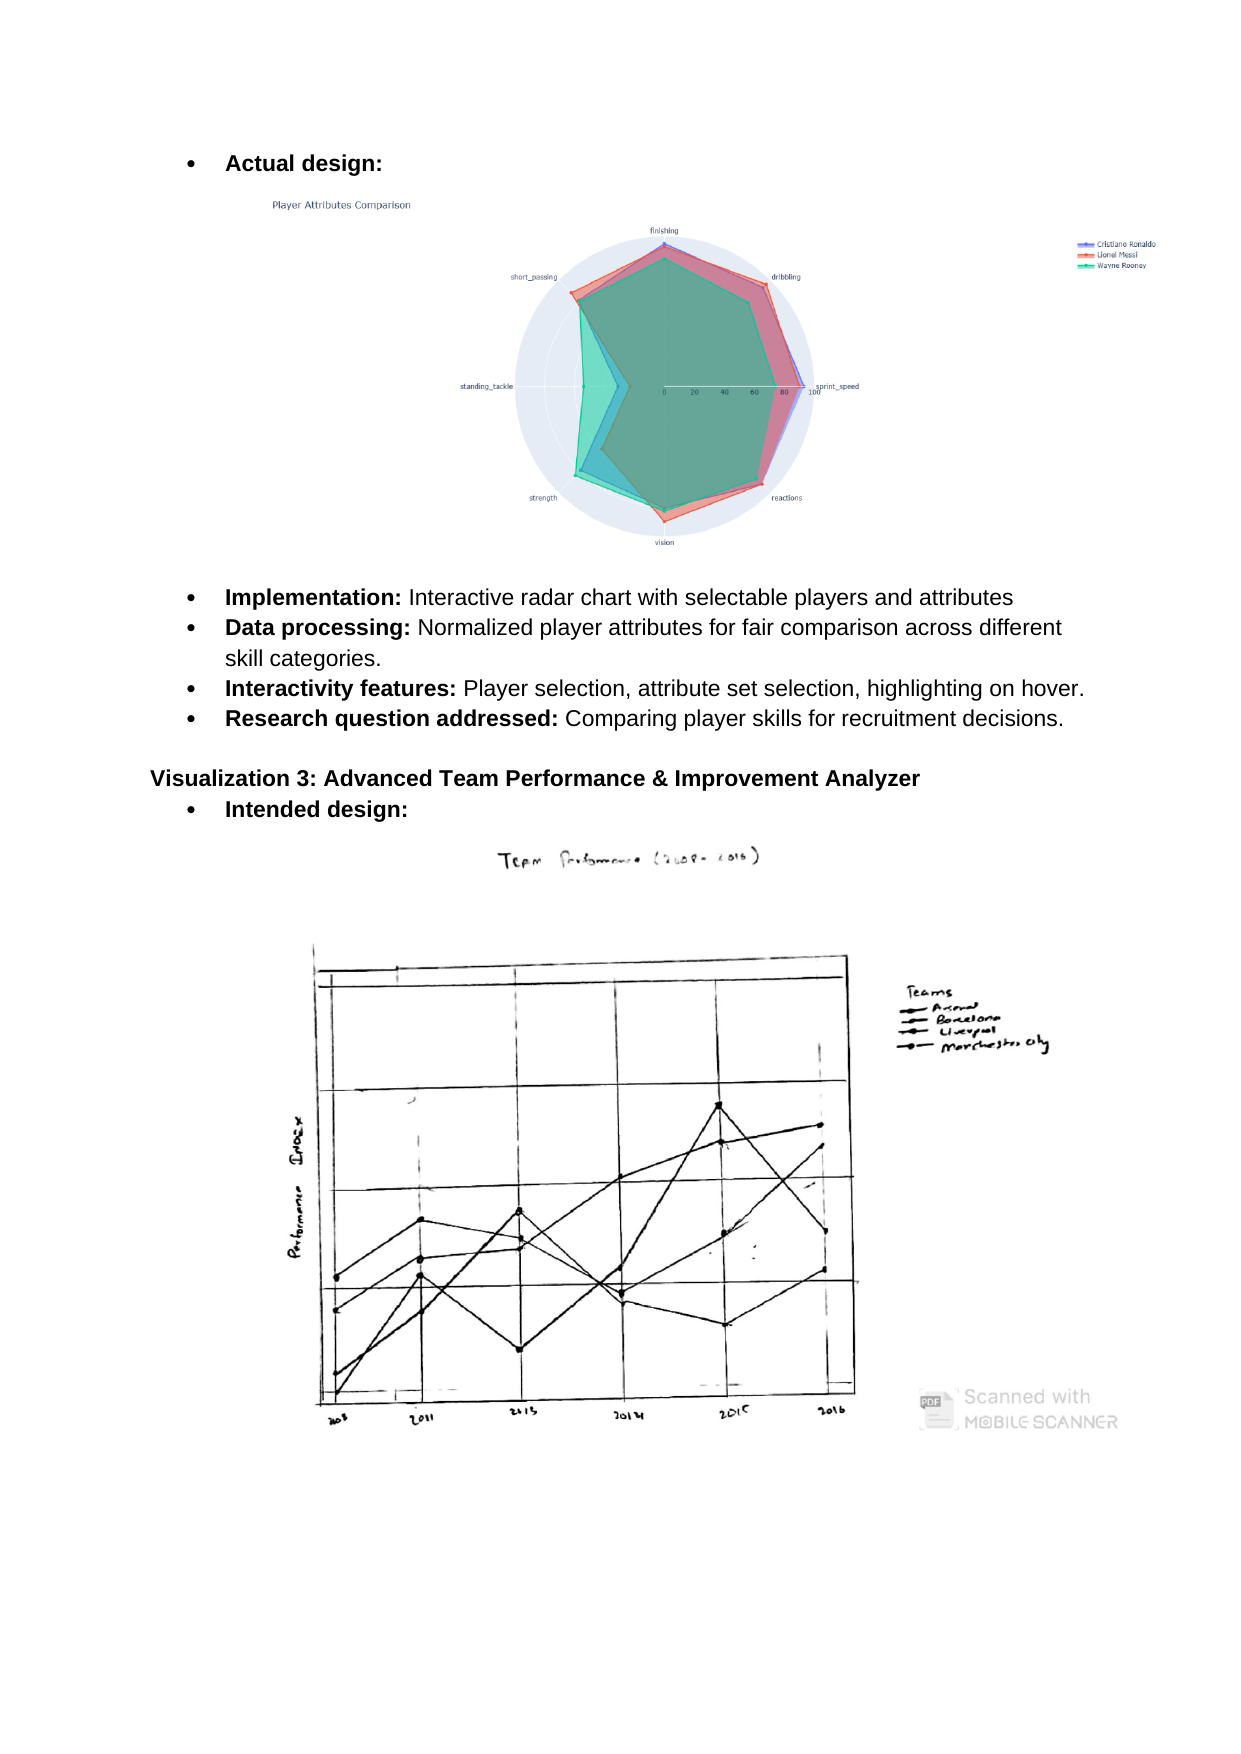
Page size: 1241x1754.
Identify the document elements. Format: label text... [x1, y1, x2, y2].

picture [225, 180, 1165, 581]
picture [225, 825, 1166, 1478]
list Research question addressed: Comparing player skills for recruitment decisions. [187, 705, 1090, 731]
text Visualization 3: Advanced Team Performance & Improvement Analyzer [150, 765, 1090, 792]
list Data processing: Normalized player attributes for fair comparison across different skill categories. [187, 614, 1090, 671]
list Implementation: Interactive radar chart with selectable players and attributes [187, 584, 1090, 610]
list Interactivity features: Player selection, attribute set selection, highlighting on hover. [187, 675, 1090, 701]
